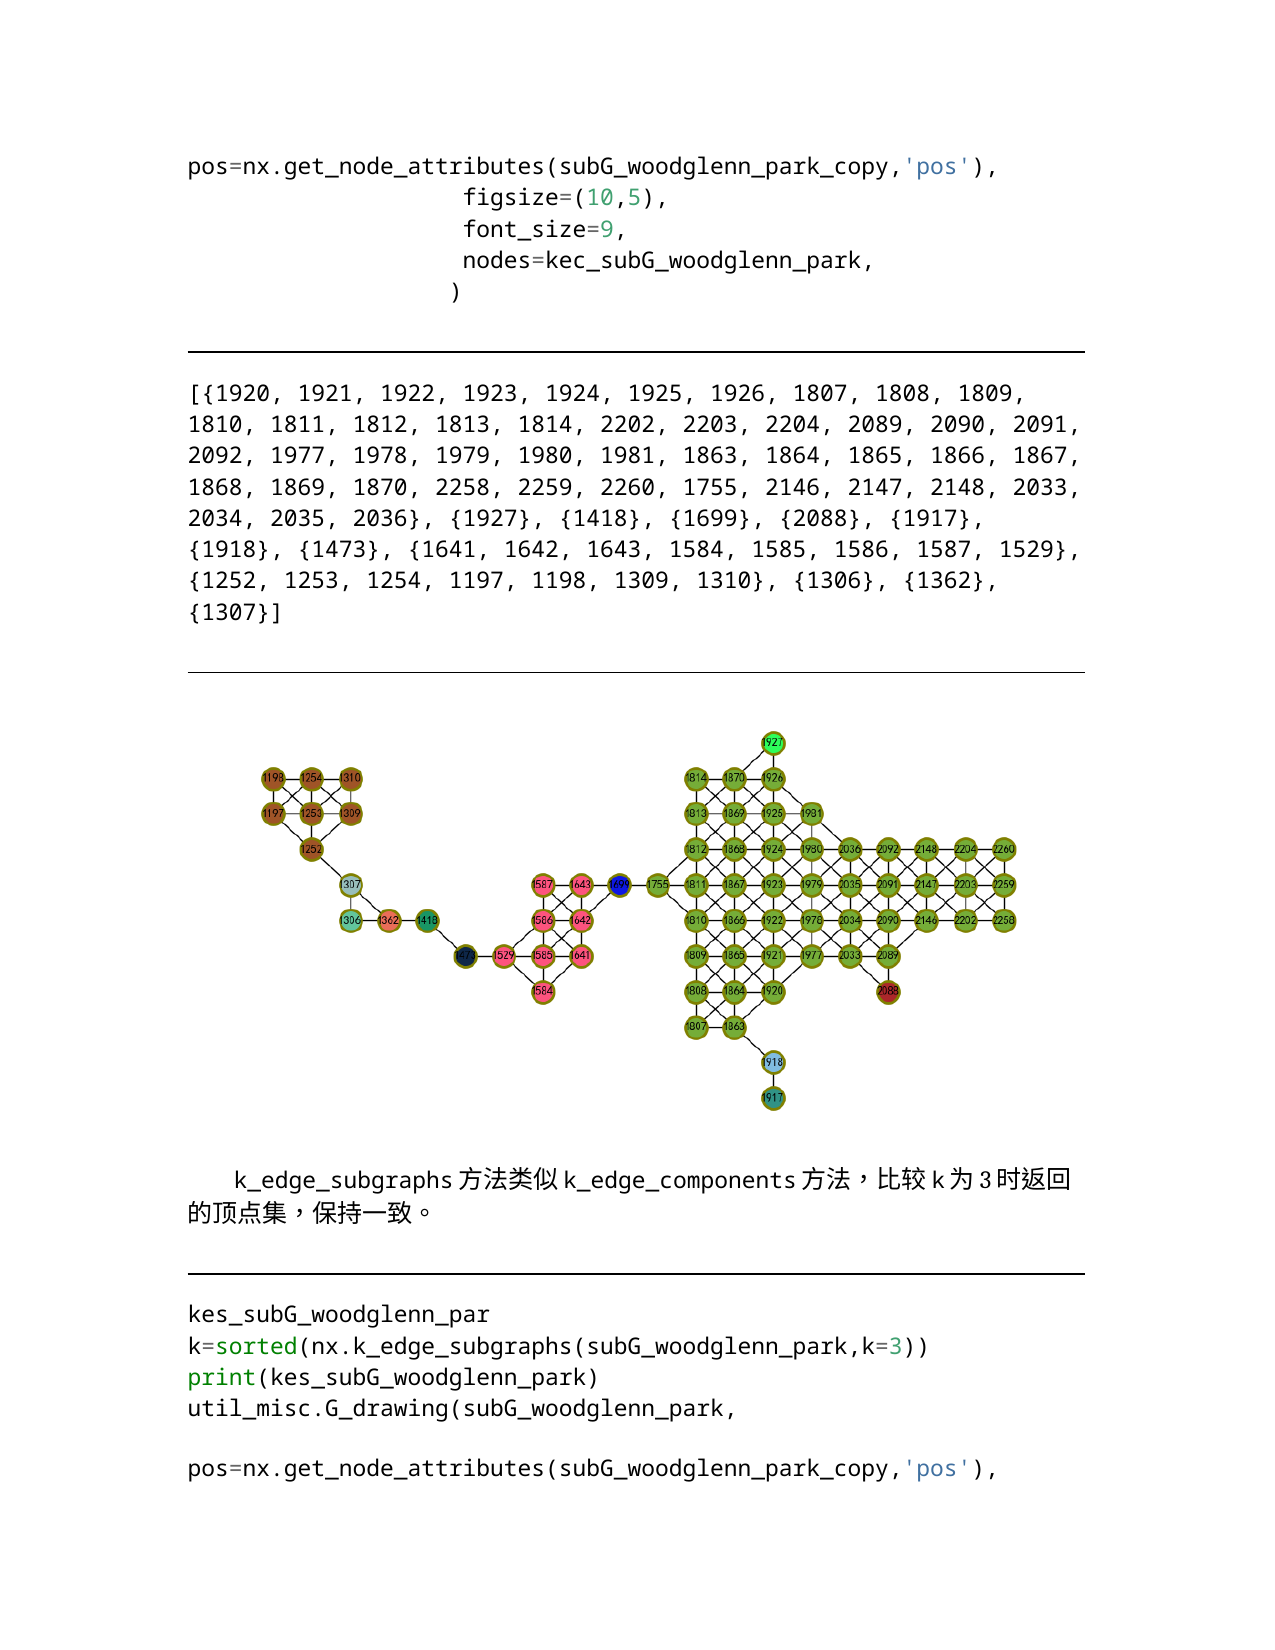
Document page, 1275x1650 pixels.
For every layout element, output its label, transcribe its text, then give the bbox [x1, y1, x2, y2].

picture [187, 697, 1088, 1144]
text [187, 1298, 1087, 1483]
text [{1920, 1921, 1922, 1923, 1924, 1925, 1926, 1807, 1808, 1809, 1810, 1811, 1812, 1813, 1814, 2202, 2203, 2204, 2089, 2090, 2091, 2092, 1977, 1978, 1979, 1980, 1981, 1863, 1864, 1865, 1866, 1867, 1868, 1869, 1870, 2258, 2259, 2260, 1755, 2146, 2147, 2148, 2033, 2034, 2035, 2036}, {1927}, {1418}, {1699}, {2088}, {1917}, {1918}, {1473}, {1641, 1642, 1643, 1584, 1585, 1586, 1587, 1529}, {1252, 1253, 1254, 1197, 1198, 1309, 1310}, {1306}, {1362}, {1307}] [187, 377, 1087, 627]
text k_edge_subgraphs方法类似k_edge_components方法，比较k为3时返回的顶点集，保持一致。 [187, 1162, 1087, 1230]
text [187, 150, 1087, 306]
